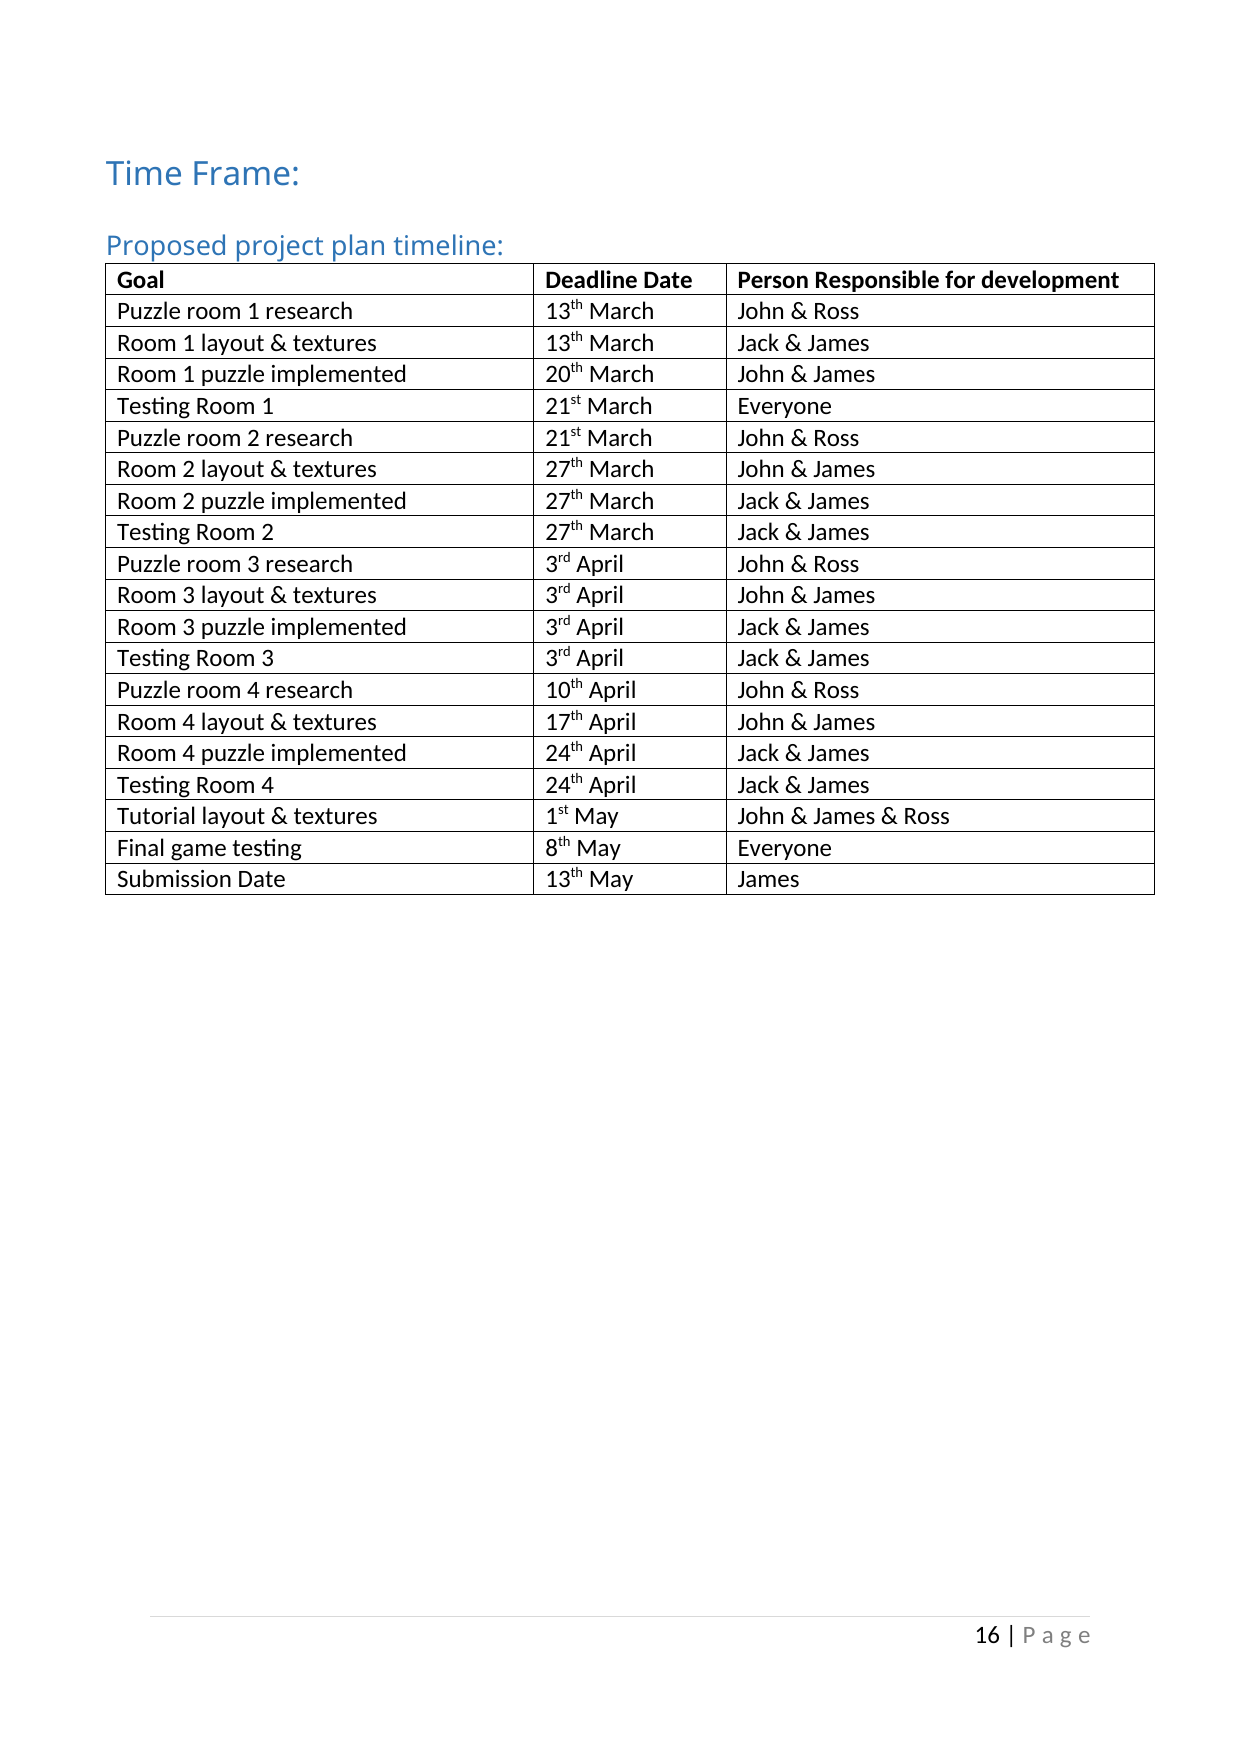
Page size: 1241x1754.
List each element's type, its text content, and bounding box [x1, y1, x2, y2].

table_cell Jack & James [727, 737, 1154, 768]
table_header Goal [106, 264, 533, 294]
subtitle Proposed project plan timeline: [106, 226, 1090, 263]
table_cell John & Ross [727, 295, 1154, 326]
table_cell 20th March [534, 359, 726, 389]
table_cell Everyone [727, 832, 1154, 862]
table_cell 13th March [534, 327, 726, 357]
table_cell John & Ross [727, 548, 1154, 578]
table_cell Everyone [727, 390, 1154, 421]
table_cell Room 2 puzzle implemented [106, 485, 533, 515]
table_cell Puzzle room 4 research [106, 674, 533, 705]
table_cell Jack & James [727, 611, 1154, 642]
table_header Person Responsible for development [727, 264, 1154, 294]
table_cell Jack & James [727, 516, 1154, 547]
table_cell Tutorial layout & textures [106, 800, 533, 831]
table_cell Room 3 layout & textures [106, 580, 533, 610]
table_cell Jack & James [727, 769, 1154, 799]
table_cell 27th March [534, 516, 726, 547]
table_cell John & James [727, 453, 1154, 484]
table_cell 10th April [534, 674, 726, 705]
table_cell Puzzle room 2 research [106, 422, 533, 452]
table_cell Room 4 puzzle implemented [106, 737, 533, 768]
table_cell John & Ross [727, 422, 1154, 452]
table_cell Puzzle room 3 research [106, 548, 533, 578]
table_cell 1st May [534, 800, 726, 831]
table_cell 21st March [534, 422, 726, 452]
table_cell John & James & Ross [727, 800, 1154, 831]
table_cell Room 4 layout & textures [106, 706, 533, 736]
table_cell Room 1 puzzle implemented [106, 359, 533, 389]
table_cell Jack & James [727, 327, 1154, 357]
table_cell Jack & James [727, 485, 1154, 515]
table_cell Room 2 layout & textures [106, 453, 533, 484]
table_cell Submission Date [106, 864, 533, 894]
table_cell 27th March [534, 485, 726, 515]
table_cell 3rd April [534, 611, 726, 642]
table_cell Testing Room 4 [106, 769, 533, 799]
table_cell 3rd April [534, 643, 726, 673]
table_cell Final game testing [106, 832, 533, 862]
table_cell Testing Room 2 [106, 516, 533, 547]
table_cell John & James [727, 359, 1154, 389]
table_cell 3rd April [534, 580, 726, 610]
table_cell Room 3 puzzle implemented [106, 611, 533, 642]
table_cell 3rd April [534, 548, 726, 578]
table_cell 8th May [534, 832, 726, 862]
table_cell 21st March [534, 390, 726, 421]
table_cell Jack & James [727, 643, 1154, 673]
subtitle Time Frame: [106, 150, 1090, 195]
table_cell James [727, 864, 1154, 894]
table_cell John & Ross [727, 674, 1154, 705]
table_cell 17th April [534, 706, 726, 736]
table_cell Testing Room 1 [106, 390, 533, 421]
table_cell Testing Room 3 [106, 643, 533, 673]
table_cell Room 1 layout & textures [106, 327, 533, 357]
table_cell John & James [727, 580, 1154, 610]
table_header Deadline Date [534, 264, 726, 294]
table_cell 13th May [534, 864, 726, 894]
table_cell 24th April [534, 769, 726, 799]
table_cell 24th April [534, 737, 726, 768]
table_cell Puzzle room 1 research [106, 295, 533, 326]
table_cell 13th March [534, 295, 726, 326]
table_cell 27th March [534, 453, 726, 484]
table_cell John & James [727, 706, 1154, 736]
